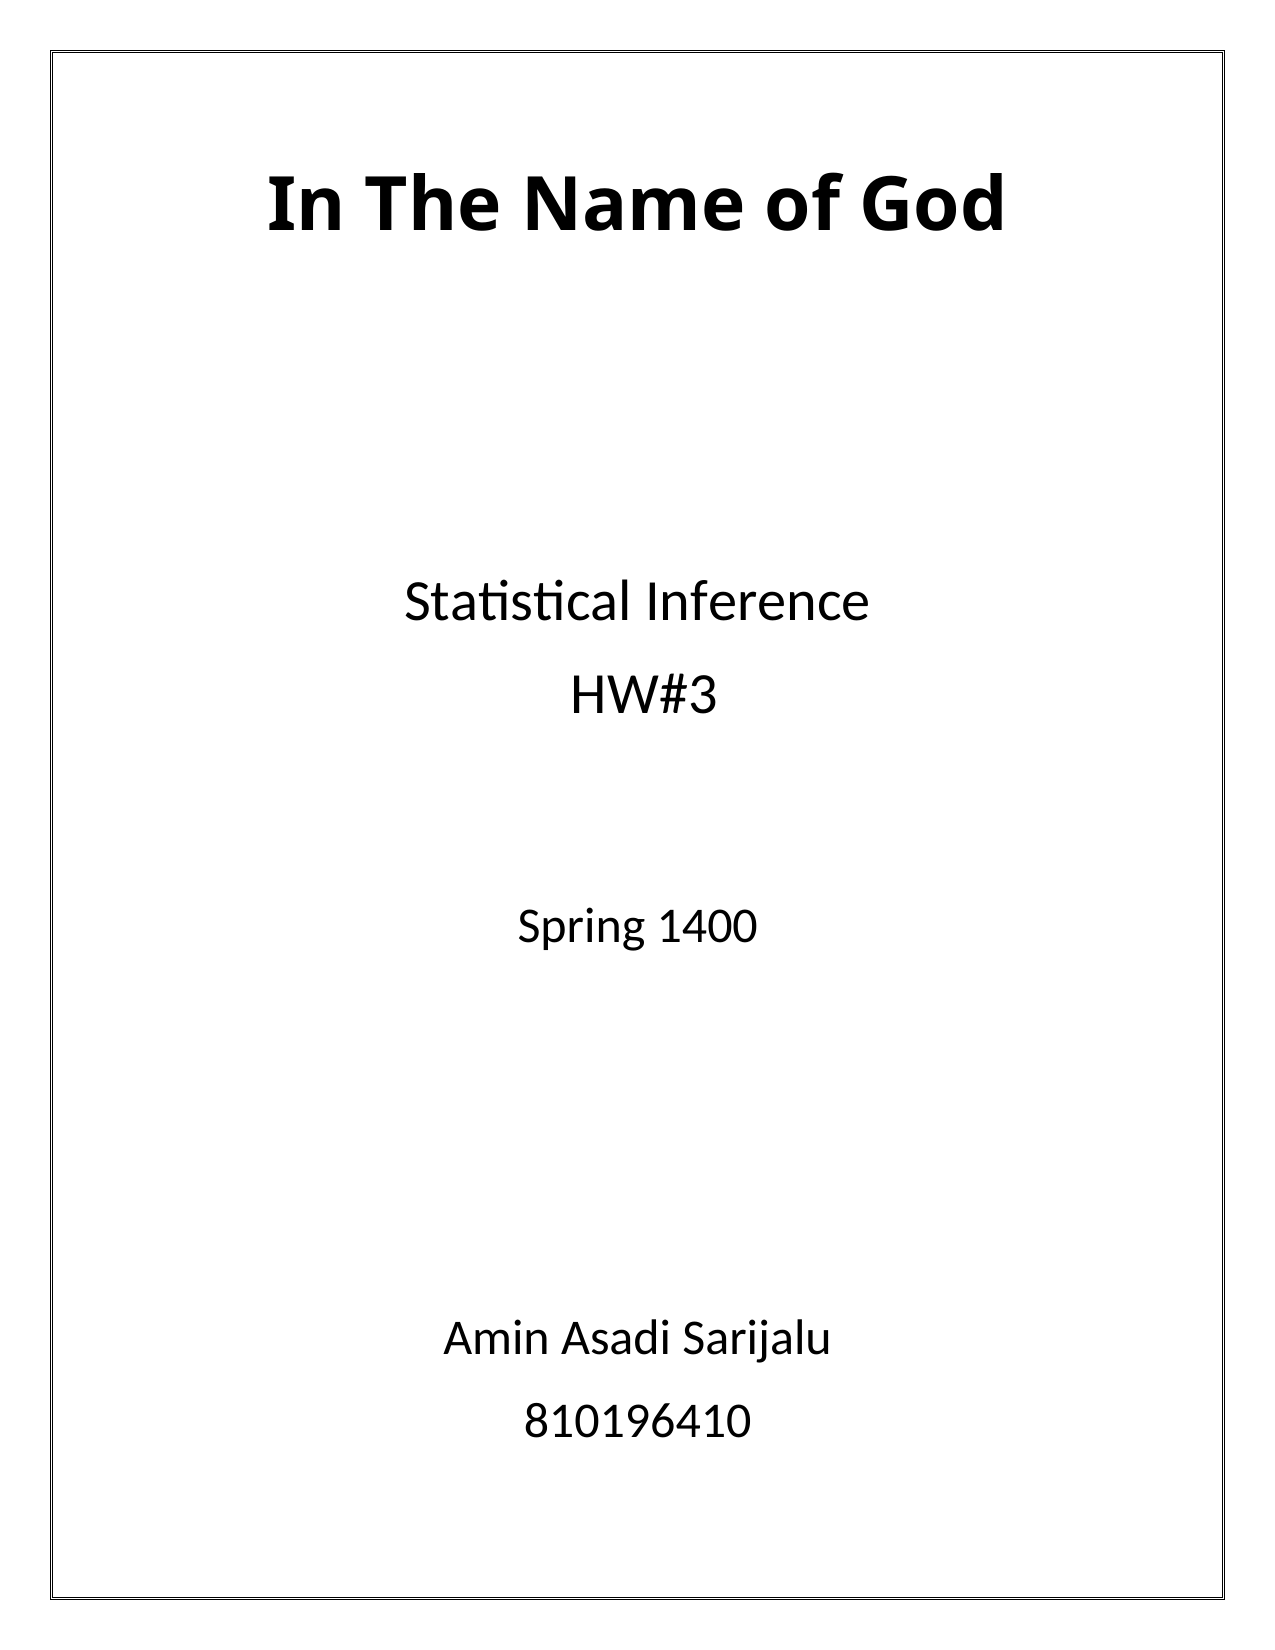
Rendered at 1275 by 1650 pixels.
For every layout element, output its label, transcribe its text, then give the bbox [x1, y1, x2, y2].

text 810196410 [150, 1388, 1125, 1449]
text HW#3 [150, 657, 1125, 728]
text Spring 1400 [150, 893, 1125, 954]
text In The Name of God [150, 150, 1125, 252]
text Statistical Inference [150, 563, 1125, 634]
text Amin Asadi Sarijalu [150, 1306, 1125, 1367]
